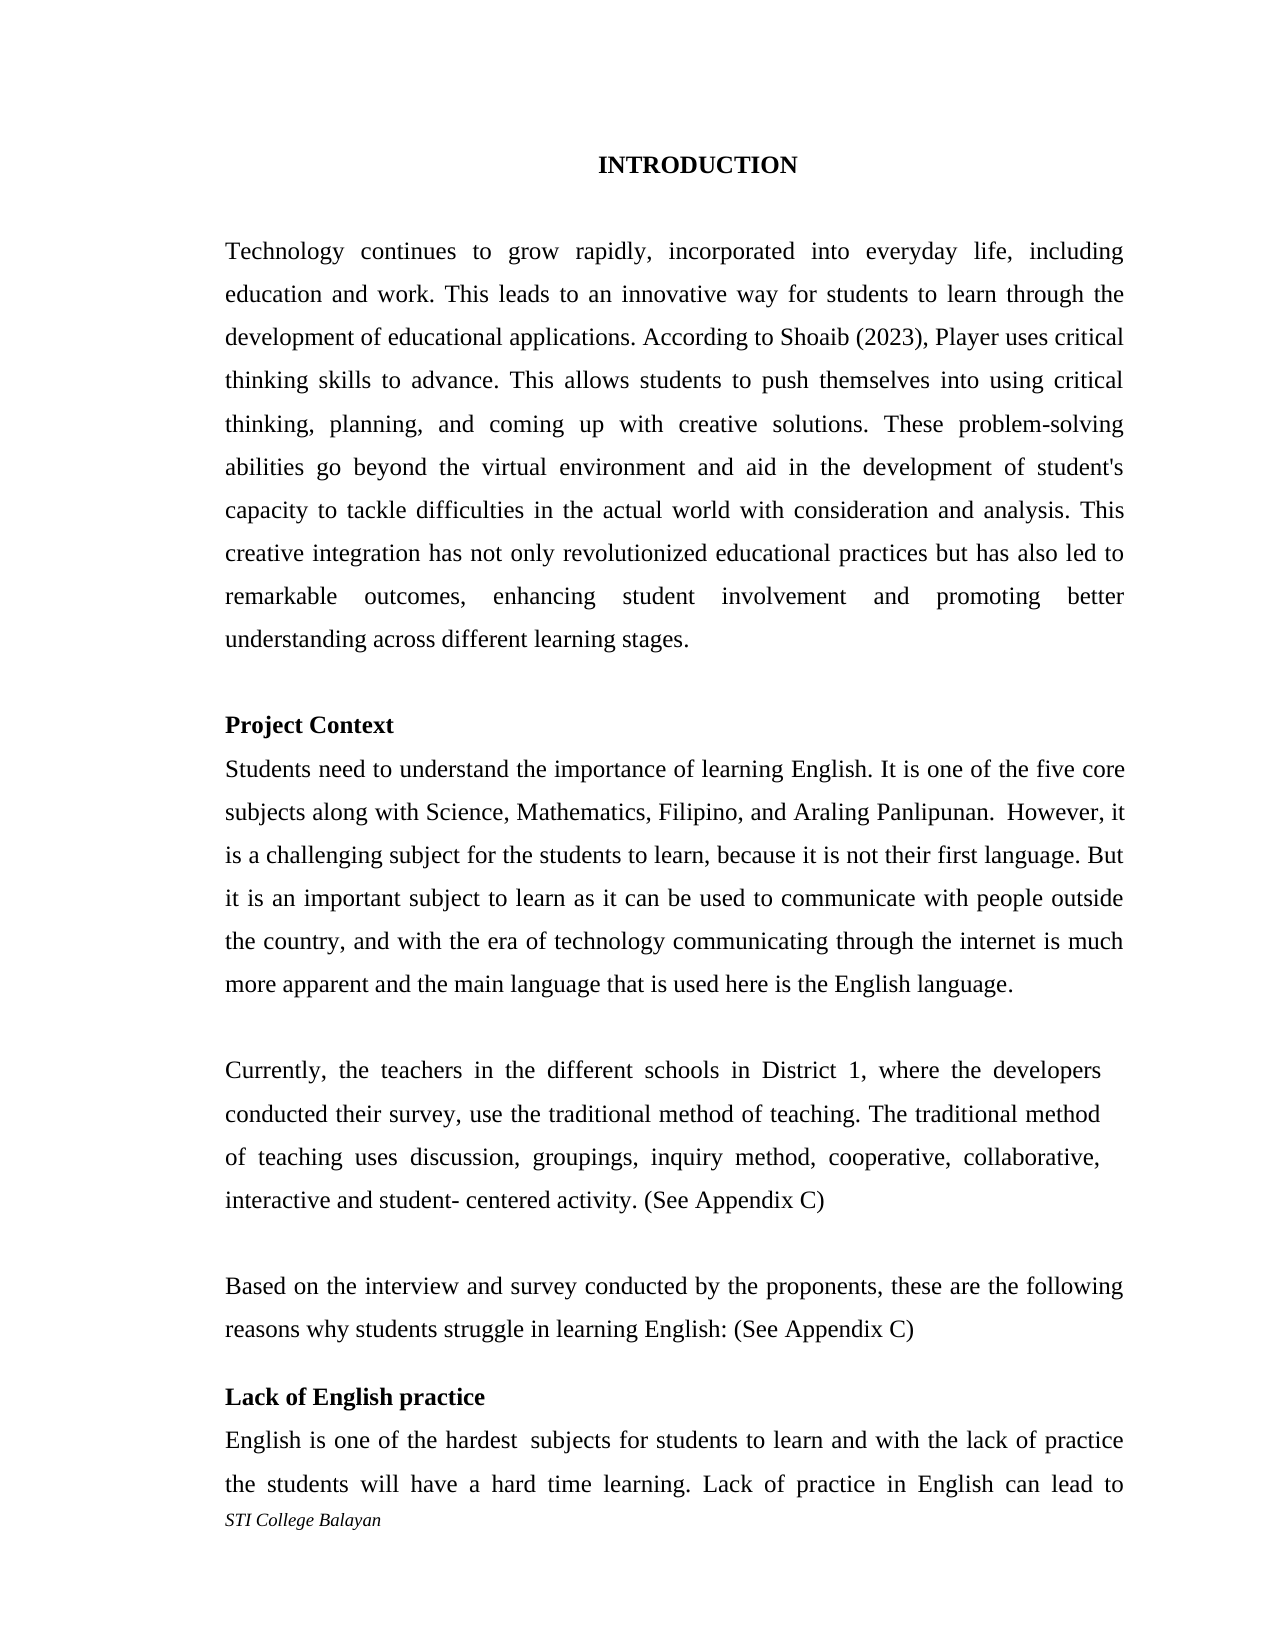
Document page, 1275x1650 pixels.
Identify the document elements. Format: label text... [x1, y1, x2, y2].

text Lack of English practice [225, 1382, 1125, 1411]
text Students need to understand the importance of learning English. It is one of the five core subjects along with Science, Mathematics, Filipino, and Araling Panlipunan. However, it is a challenging subject for the students to learn, because it is not their first language. But it is an important subject to learn as it can be used to communicate with people outside the country, and with the era of technology communicating through the internet is much more apparent and the main language that is used here is the English language. [225, 754, 1125, 998]
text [225, 1426, 1125, 1497]
text Based on the interview and survey conducted by the proponents, these are the following reasons why students struggle in learning English: (See Appendix C) [225, 1271, 1125, 1343]
text Project Context [225, 711, 1125, 739]
text Technology continues to grow rapidly, incorporated into everyday life, including education and work. This leads to an innovative way for students to learn through the development of educational applications. According to Shoaib (2023), Player uses critical thinking skills to advance. This allows students to push themselves into using critical thinking, planning, and coming up with creative solutions. These problem-solving abilities go beyond the virtual environment and aid in the development of student's capacity to tackle difficulties in the actual world with consideration and analysis. This creative integration has not only revolutionized educational practices but has also led to remarkable outcomes, enhancing student involvement and promoting better understanding across different learning stages. [225, 236, 1125, 653]
subtitle INTRODUCTION [271, 150, 1125, 179]
text Currently, the teachers in the different schools in District 1, where the developers conducted their survey, use the traditional method of teaching. The traditional method of teaching uses discussion, groupings, inquiry method, cooperative, collaborative, interactive and student- centered activity. (See Appendix C) [225, 1056, 1101, 1214]
